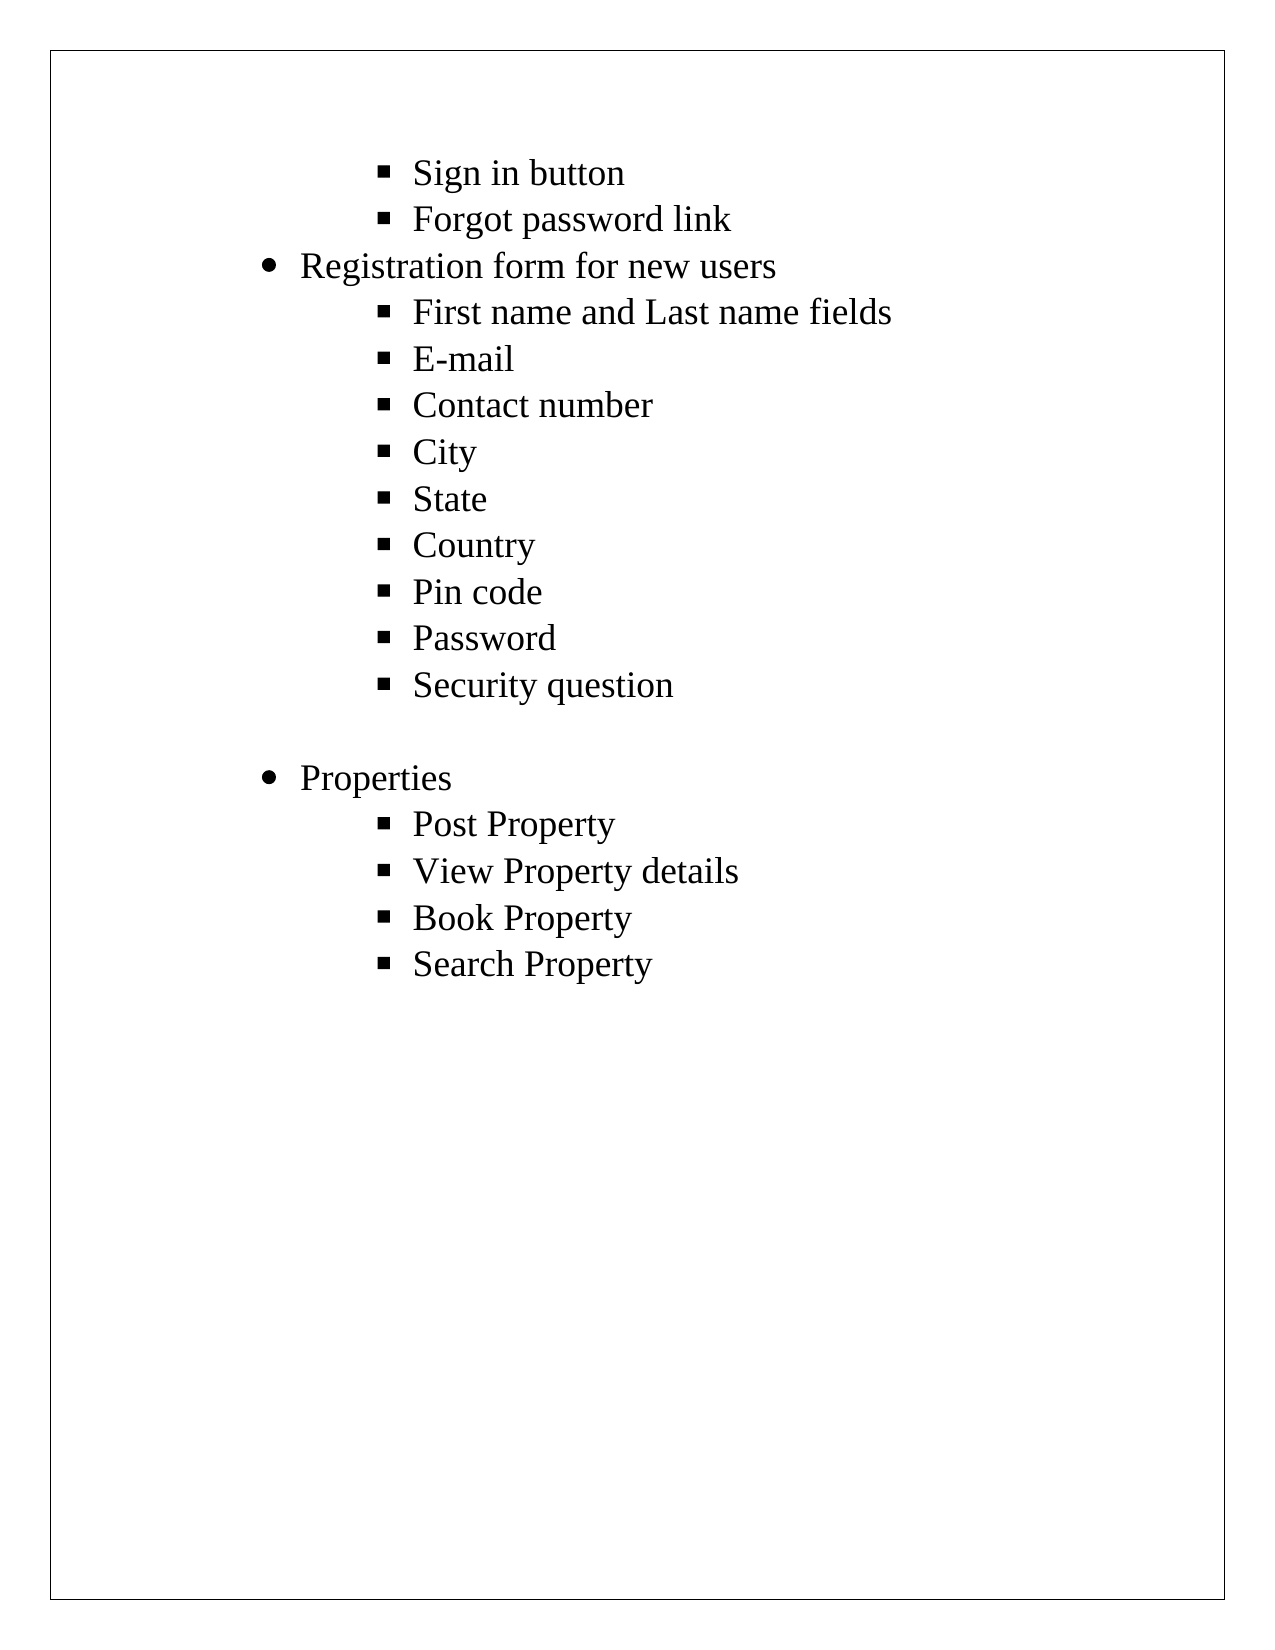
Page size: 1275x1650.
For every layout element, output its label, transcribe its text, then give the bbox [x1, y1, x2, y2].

list View Property details [375, 848, 1125, 892]
list Registration form for new users [262, 243, 1125, 286]
list Properties [262, 755, 1125, 798]
list Book Property [375, 895, 1125, 938]
list Pin code [375, 569, 1125, 612]
list Contact number [375, 383, 1125, 426]
list Security question [375, 662, 1125, 705]
list Post Property [375, 802, 1125, 845]
list Sign in button [375, 150, 1125, 193]
list E-mail [375, 336, 1125, 379]
list Password [375, 616, 1125, 659]
list Country [375, 522, 1125, 566]
list Forgot password link [375, 197, 1125, 240]
list First name and Last name fields [375, 290, 1125, 333]
list Search Property [375, 942, 1125, 985]
list State [375, 476, 1125, 519]
list City [375, 429, 1125, 472]
